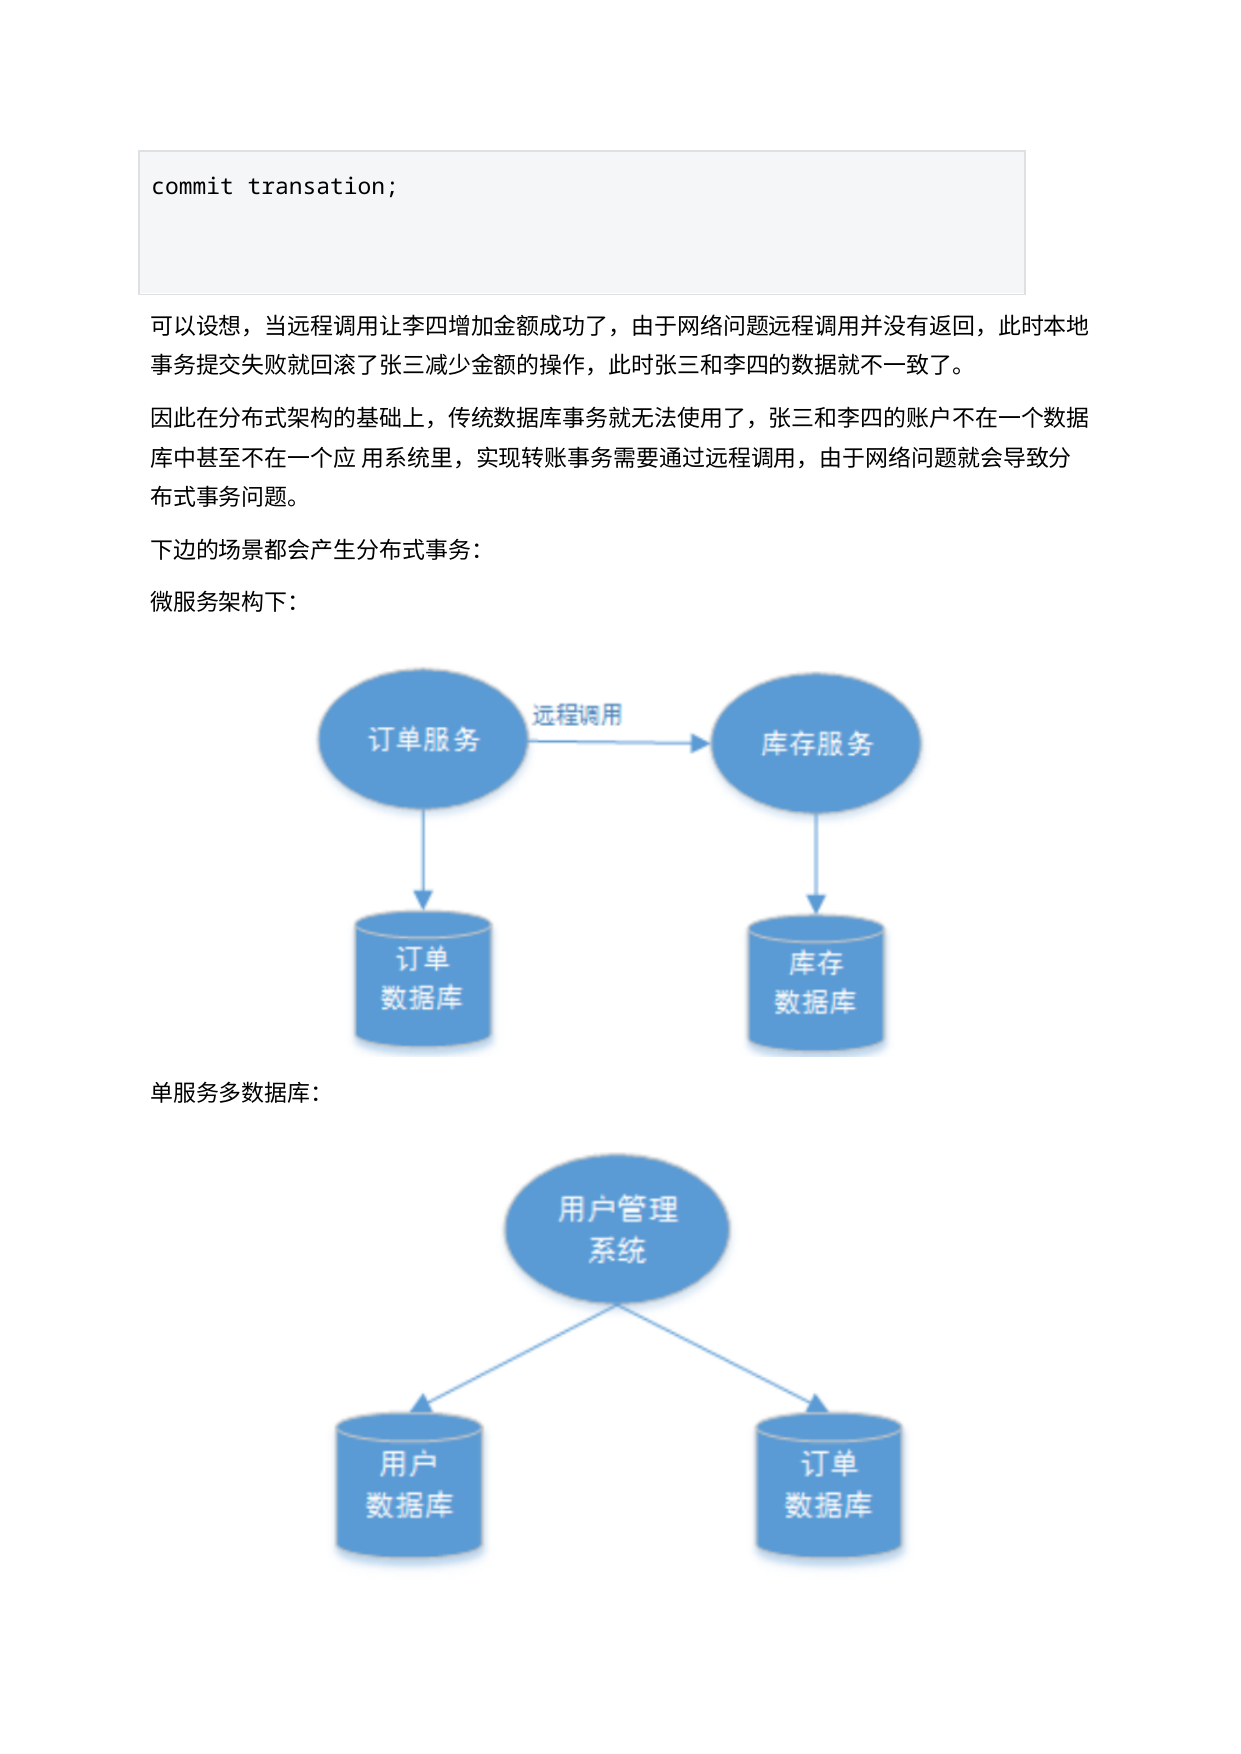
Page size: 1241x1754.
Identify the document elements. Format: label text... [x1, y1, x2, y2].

text 可以设想，当远程调用让李四增加金额成功了，由于网络问题远程调用并没有返回，此时本地事务提交失败就回滚了张三减少金额的操作，此时张三和李四的数据就不一致了。 [150, 307, 1090, 381]
picture [313, 1126, 927, 1580]
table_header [140, 152, 1024, 293]
text 下边的场景都会产生分布式事务： [150, 531, 1090, 565]
text 单服务多数据库： [150, 1074, 1090, 1108]
picture [306, 636, 935, 1057]
text 微服务架构下： [150, 584, 1090, 617]
text 因此在分布式架构的基础上，传统数据库事务就无法使用了，张三和李四的账户不在一个数据库中甚至不在一个应 用系统里，实现转账事务需要通过远程调用，由于网络问题就会导致分布式事务问题。 [150, 399, 1090, 512]
